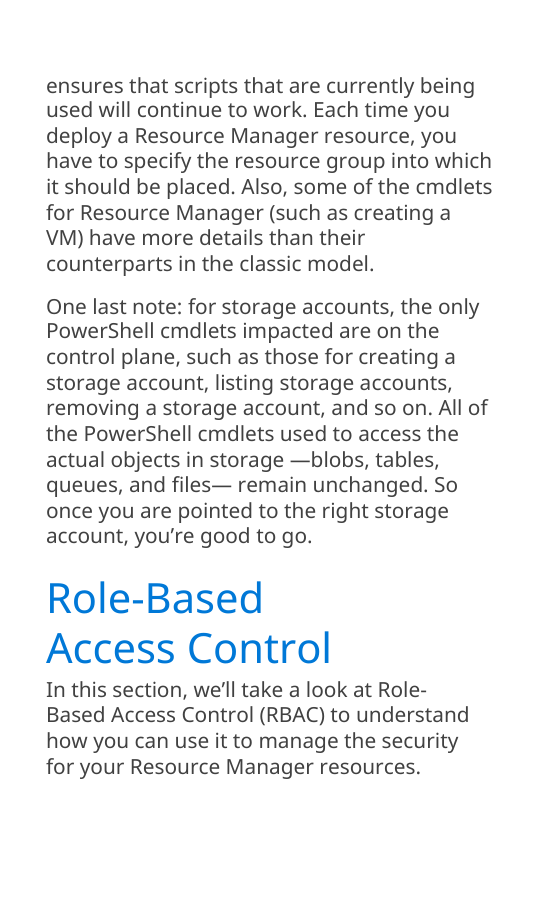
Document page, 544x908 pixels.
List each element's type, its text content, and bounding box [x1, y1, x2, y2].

text ensures that scripts that are currently being used will continue to work. Each time you deploy a Resource Manager resource, you have to specify the resource group into which it should be placed. Also, some of the cmdlets for Resource Manager (such as creating a VM) have more details than their counterparts in the classic model. [46, 73, 493, 277]
text Role-Based Access Control [46, 572, 378, 676]
text In this section, we’ll take a look at Role-Based Access Control (RBAC) to understand how you can use it to manage the security for your Resource Manager resources. [46, 677, 470, 780]
text One last note: for storage accounts, the only PowerShell cmdlets impacted are on the control plane, such as those for creating a storage account, listing storage accounts, removing a storage account, and so on. All of the PowerShell cmdlets used to access the actual objects in storage —blobs, tables, queues, and files— remain unchanged. So once you are pointed to the right storage account, you’re good to go. [46, 294, 495, 550]
